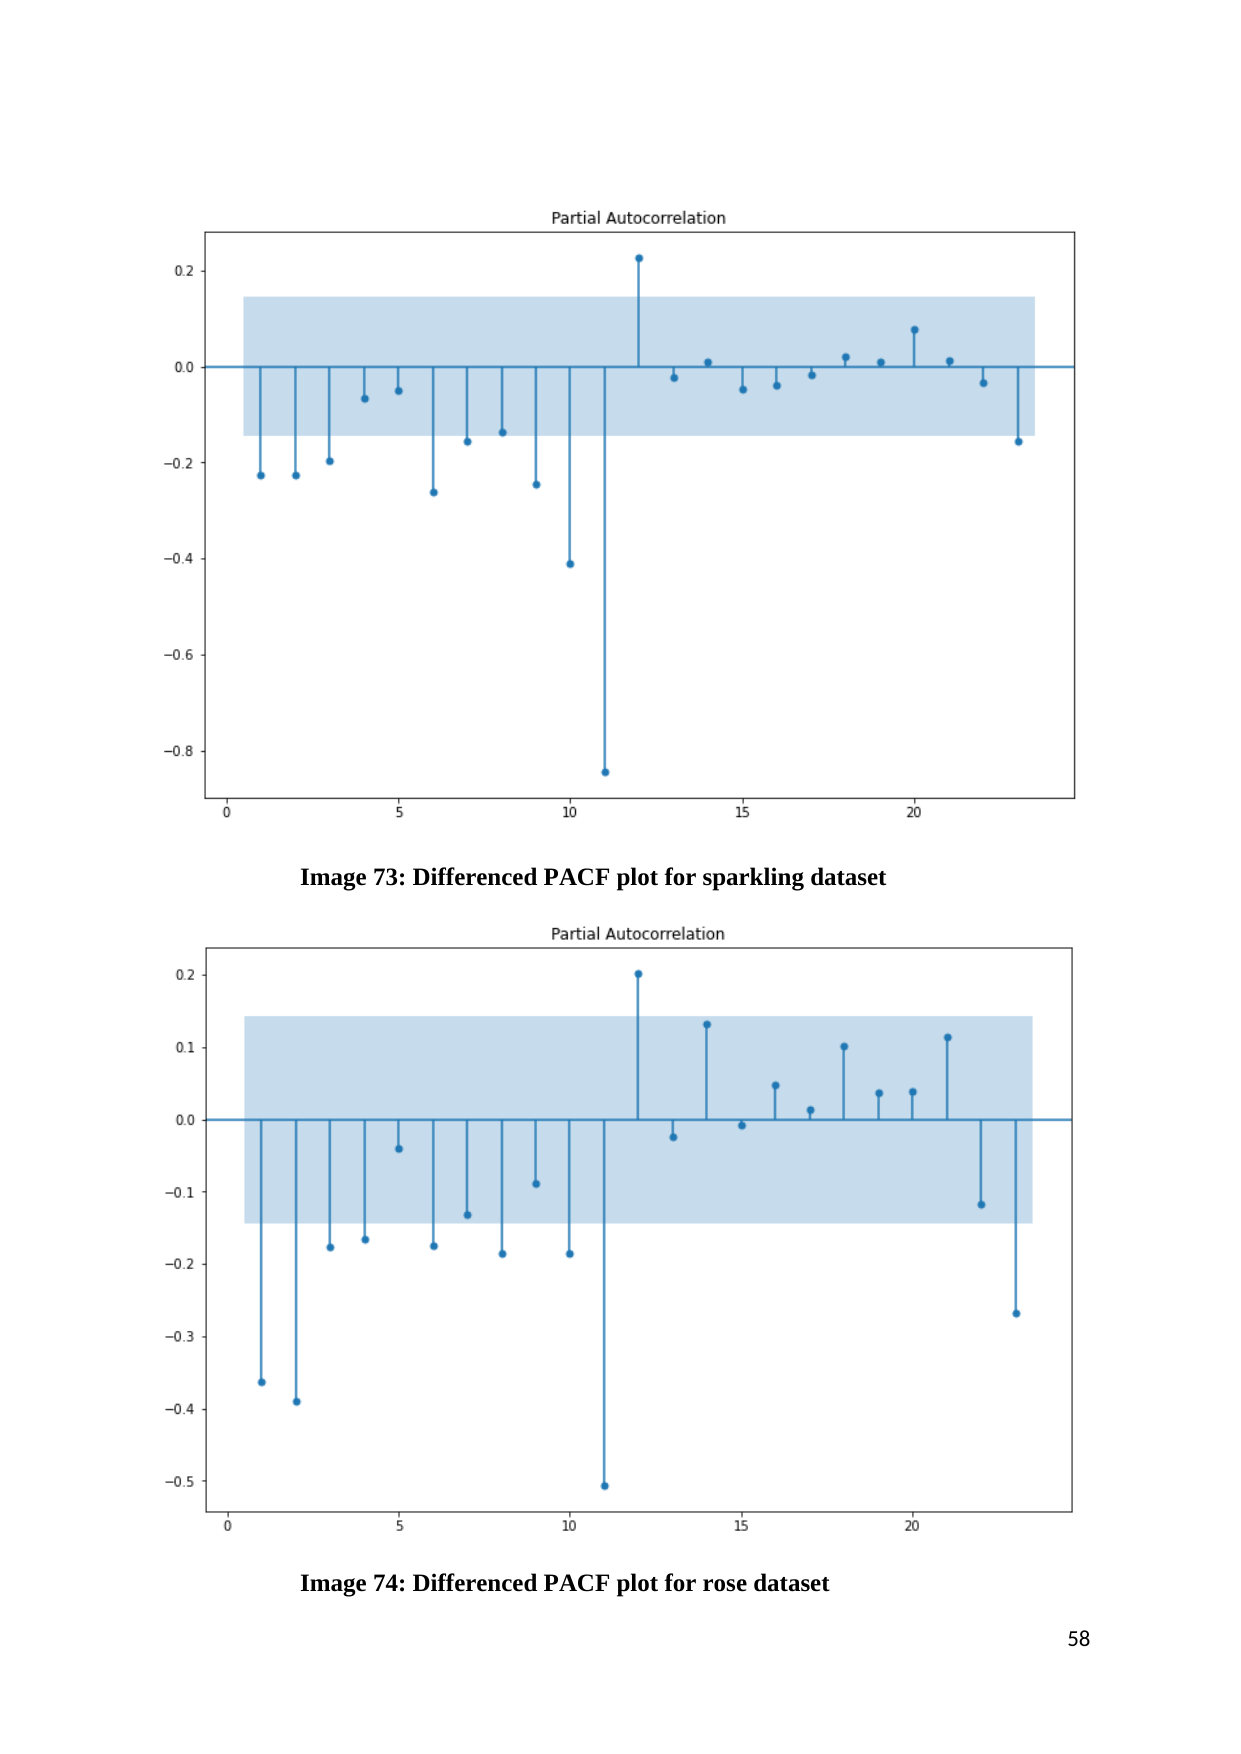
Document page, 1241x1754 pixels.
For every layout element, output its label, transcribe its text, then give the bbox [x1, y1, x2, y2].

text Image 74: Differenced PACF plot for rose dataset [225, 1568, 1090, 1597]
text Image 73: Differenced PACF plot for sparkling dataset [225, 862, 1090, 891]
picture [150, 919, 1091, 1540]
picture [150, 207, 1091, 833]
